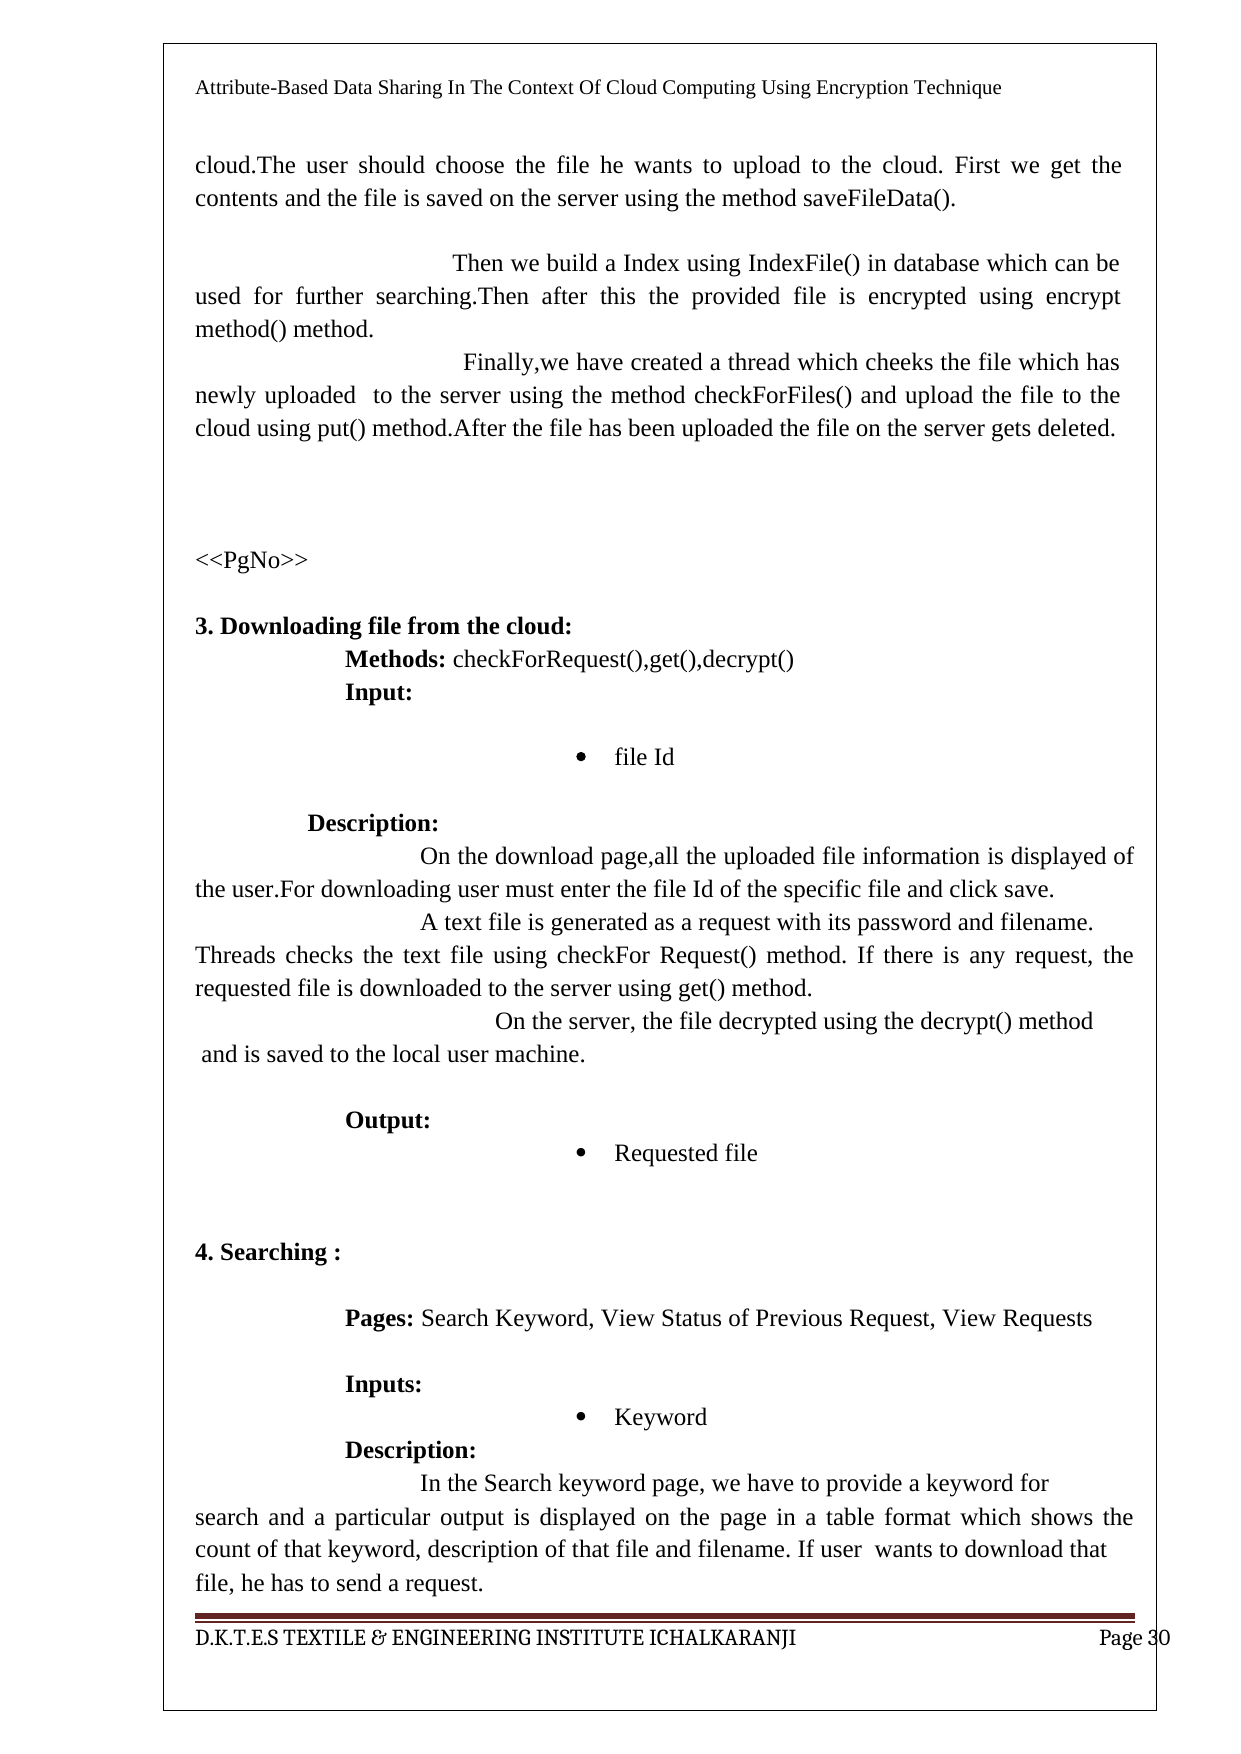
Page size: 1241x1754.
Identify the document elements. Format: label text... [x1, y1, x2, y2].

text Pages: Search Keyword, View Status of Previous Request, View Requests [270, 1303, 1135, 1332]
text A text file is generated as a request with its password and filename. [345, 907, 1135, 936]
list file Id [577, 742, 1135, 771]
list Keyword [577, 1402, 1135, 1431]
text Description: [345, 1436, 1135, 1464]
list Requested file [577, 1138, 1135, 1167]
text 3. Downloading file from the cloud: [195, 611, 1135, 639]
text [195, 150, 1123, 212]
text and is saved to the local user machine. [195, 1039, 1135, 1068]
text Then we build a Index using IndexFile() in database which can be used for further searching.Then after this the provided file is encrypted using encrypt method() method. [195, 248, 1123, 343]
text Inputs: [345, 1369, 1135, 1398]
text search and a particular output is displayed on the page in a table format which shows the count of that keyword, description of that file and filename. If user wants to download that [195, 1502, 1135, 1563]
text Output: [270, 1105, 1135, 1134]
text On the download page,all the uploaded file information is displayed of the user.For downloading user must enter the file Id of the specific file and click save. [195, 841, 1135, 903]
text In the Search keyword page, we have to provide a keyword for [345, 1468, 1135, 1497]
text Input: [195, 677, 1135, 706]
text Methods: checkForRequest(),get(),decrypt() [195, 644, 1135, 672]
text <<PgNo>> [195, 446, 1123, 573]
text Threads checks the text file using checkFor Request() method. If there is any request, the requested file is downloaded to the server using get() method. [195, 940, 1135, 1002]
text 4. Searching : [195, 1237, 1135, 1266]
text file, he has to send a request. [195, 1568, 1135, 1596]
text On the server, the file decrypted using the decrypt() method [345, 1006, 1135, 1035]
text Description: [195, 808, 1135, 837]
text Finally,we have created a thread which cheeks the file which has newly uploaded to the server using the method checkForFiles() and upload the file to the cloud using put() method.After the file has been uploaded the file on the server gets deleted. [195, 347, 1123, 442]
